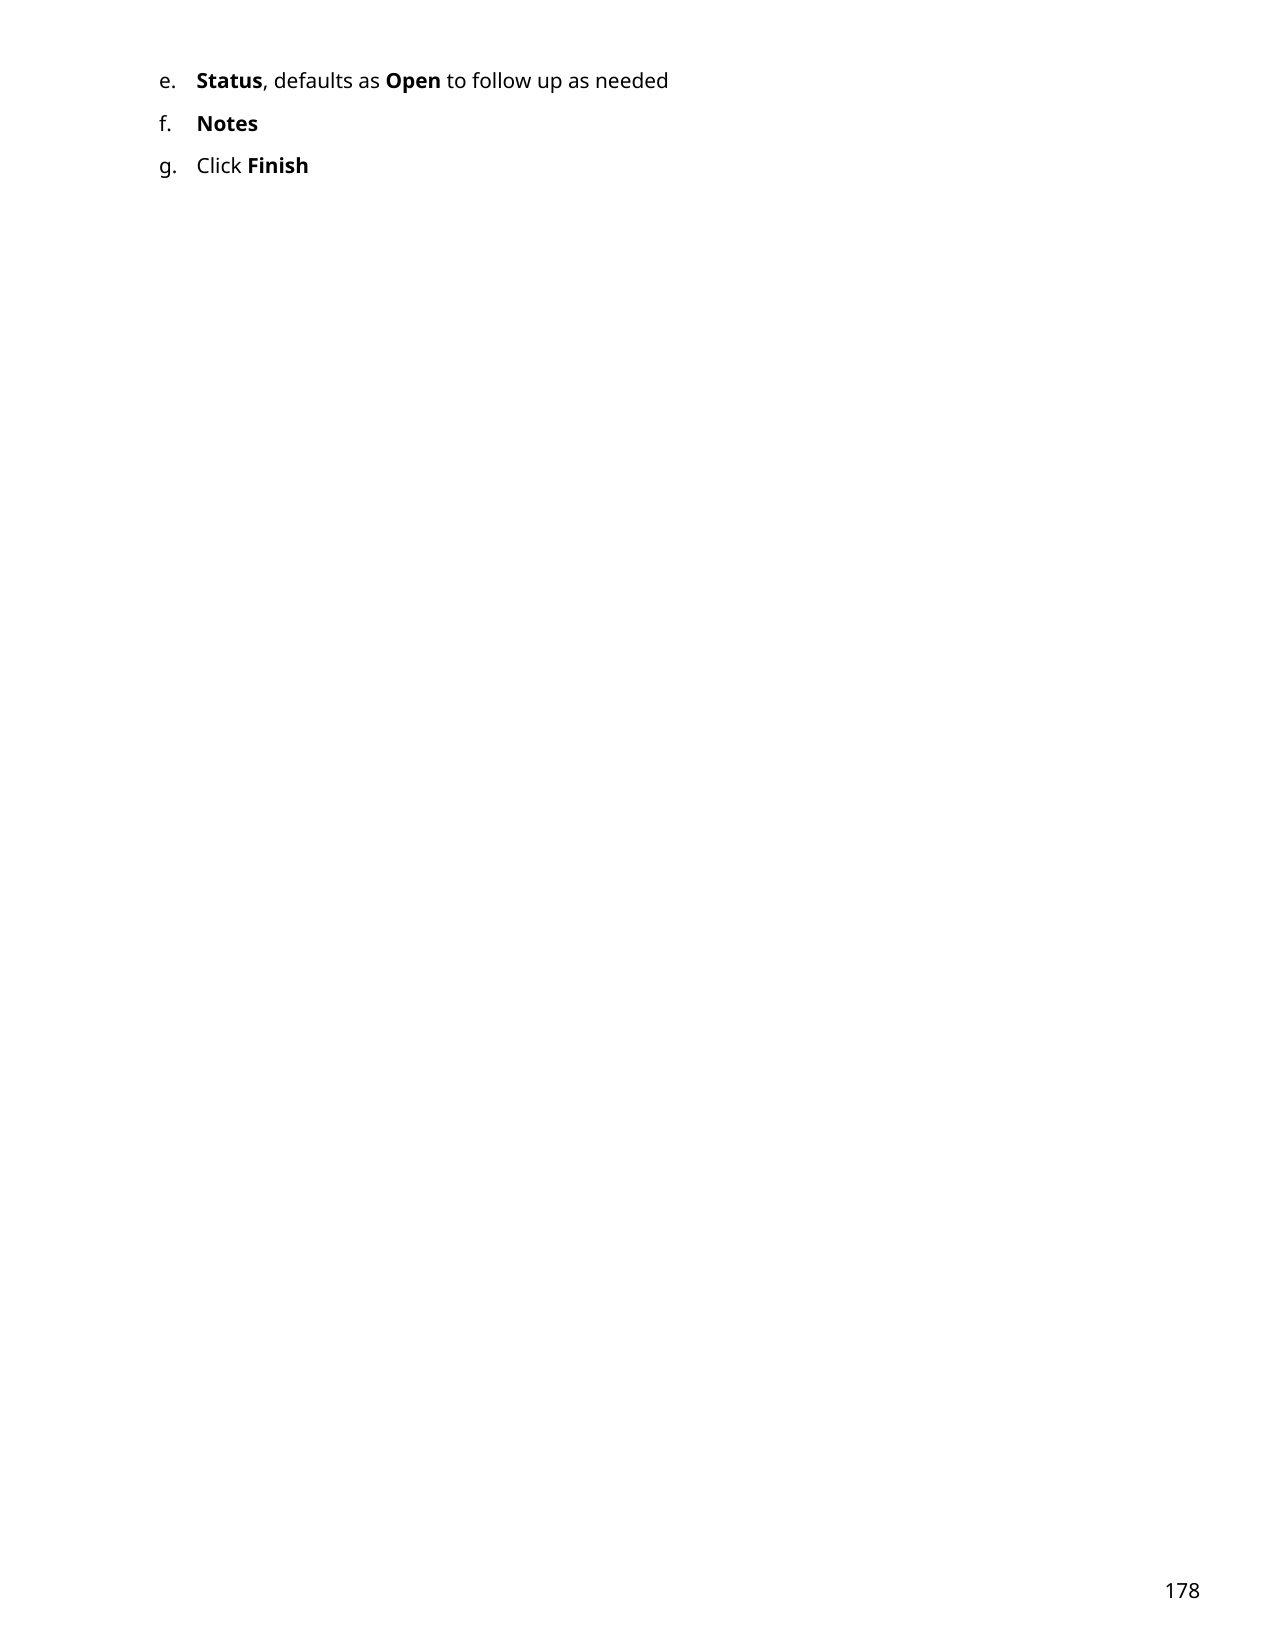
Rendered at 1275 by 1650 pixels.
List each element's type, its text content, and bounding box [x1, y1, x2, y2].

list Notes [159, 109, 1200, 137]
list Status, defaults as Open to follow up as needed [159, 66, 1200, 94]
list Click Finish [159, 151, 1200, 180]
